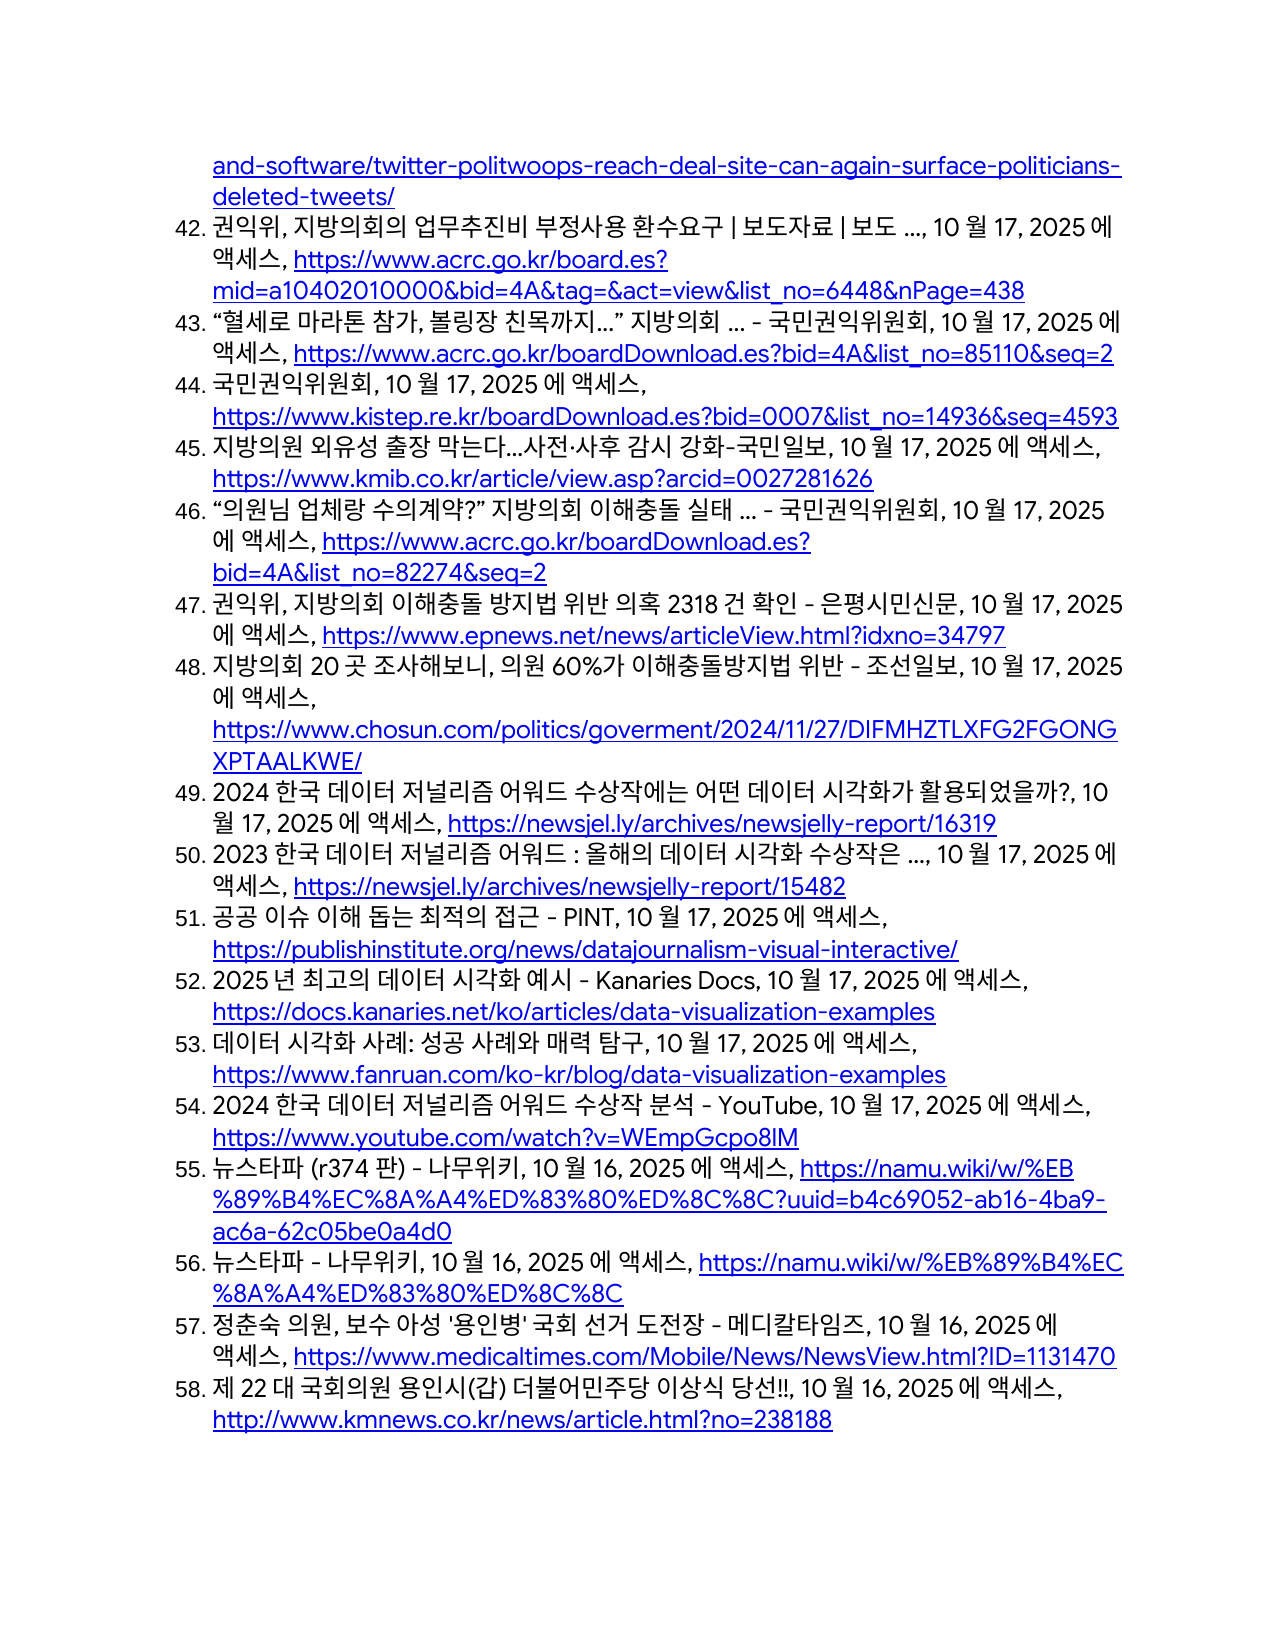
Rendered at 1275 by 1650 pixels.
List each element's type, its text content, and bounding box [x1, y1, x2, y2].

list 2024 한국 데이터 저널리즘 어워드 수상작 분석 - YouTube, 10월 17, 2025에 액세스, https://www.youtube.com/watch?v=WEmpGcpo8lM [175, 1091, 1125, 1153]
list 권익위, 지방의회 이해충돌 방지법 위반 의혹 2318건 확인 - 은평시민신문, 10월 17, 2025에 액세스, https://www.epnews.net/news/articleView.html?idxno=34797 [175, 589, 1125, 652]
list 뉴스타파 (r374 판) - 나무위키, 10월 16, 2025에 액세스, https://namu.wiki/w/%EB%89%B4%EC%8A%A4%ED%83%80%ED%8C%8C?uuid=b4c69052-ab16-4ba9-ac6a-62c05be0a4d0 [175, 1153, 1125, 1247]
list 국민권익위원회, 10월 17, 2025에 액세스, https://www.kistep.re.kr/boardDownload.es?bid=0007&list_no=14936&seq=4593 [175, 369, 1125, 432]
list 공공 이슈 이해 돕는 최적의 접근 - PINT, 10월 17, 2025에 액세스, https://publishinstitute.org/news/datajournalism-visual-interactive/ [175, 902, 1125, 965]
list 정춘숙 의원, 보수 아성 '용인병' 국회 선거 도전장 - 메디칼타임즈, 10월 16, 2025에 액세스, https://www.medicaltimes.com/Mobile/News/NewsView.html?ID=1131470 [175, 1310, 1125, 1373]
list 뉴스타파 - 나무위키, 10월 16, 2025에 액세스, https://namu.wiki/w/%EB%89%B4%EC%8A%A4%ED%83%80%ED%8C%8C [175, 1247, 1125, 1310]
list 제22대 국회의원 용인시(갑) 더불어민주당 이상식 당선!!, 10월 16, 2025에 액세스, http://www.kmnews.co.kr/news/article.html?no=238188 [175, 1373, 1125, 1436]
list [175, 150, 1125, 213]
list 2025년 최고의 데이터 시각화 예시 - Kanaries Docs, 10월 17, 2025에 액세스, https://docs.kanaries.net/ko/articles/data-visualization-examples [175, 965, 1125, 1028]
list “의원님 업체랑 수의계약?” 지방의회 이해충돌 실태 ... - 국민권익위원회, 10월 17, 2025에 액세스, https://www.acrc.go.kr/boardDownload.es?bid=4A&list_no=82274&seq=2 [175, 495, 1125, 589]
list 지방의원 외유성 출장 막는다…사전·사후 감시 강화-국민일보, 10월 17, 2025에 액세스, https://www.kmib.co.kr/article/view.asp?arcid=0027281626 [175, 432, 1125, 495]
list “혈세로 마라톤 참가, 볼링장 친목까지...” 지방의회 ... - 국민권익위원회, 10월 17, 2025에 액세스, https://www.acrc.go.kr/boardDownload.es?bid=4A&list_no=85110&seq=2 [175, 307, 1125, 369]
list 지방의회 20곳 조사해보니, 의원 60%가 이해충돌방지법 위반 - 조선일보, 10월 17, 2025에 액세스, https://www.chosun.com/politics/goverment/2024/11/27/DIFMHZTLXFG2FGONGXPTAALKWE/ [175, 652, 1125, 777]
list 2024 한국 데이터 저널리즘 어워드 수상작에는 어떤 데이터 시각화가 활용되었을까?, 10월 17, 2025에 액세스, https://newsjel.ly/archives/newsjelly-report/16319 [175, 777, 1125, 840]
list 2023 한국 데이터 저널리즘 어워드 : 올해의 데이터 시각화 수상작은 ..., 10월 17, 2025에 액세스, https://newsjel.ly/archives/newsjelly-report/15482 [175, 840, 1125, 902]
list 권익위, 지방의회의 업무추진비 부정사용 환수요구 | 보도자료 | 보도 ..., 10월 17, 2025에 액세스, https://www.acrc.go.kr/board.es?mid=a10402010000&bid=4A&tag=&act=view&list_no=6448&nPage=438 [175, 213, 1125, 307]
list 데이터 시각화 사례: 성공 사례와 매력 탐구, 10월 17, 2025에 액세스, https://www.fanruan.com/ko-kr/blog/data-visualization-examples [175, 1028, 1125, 1091]
